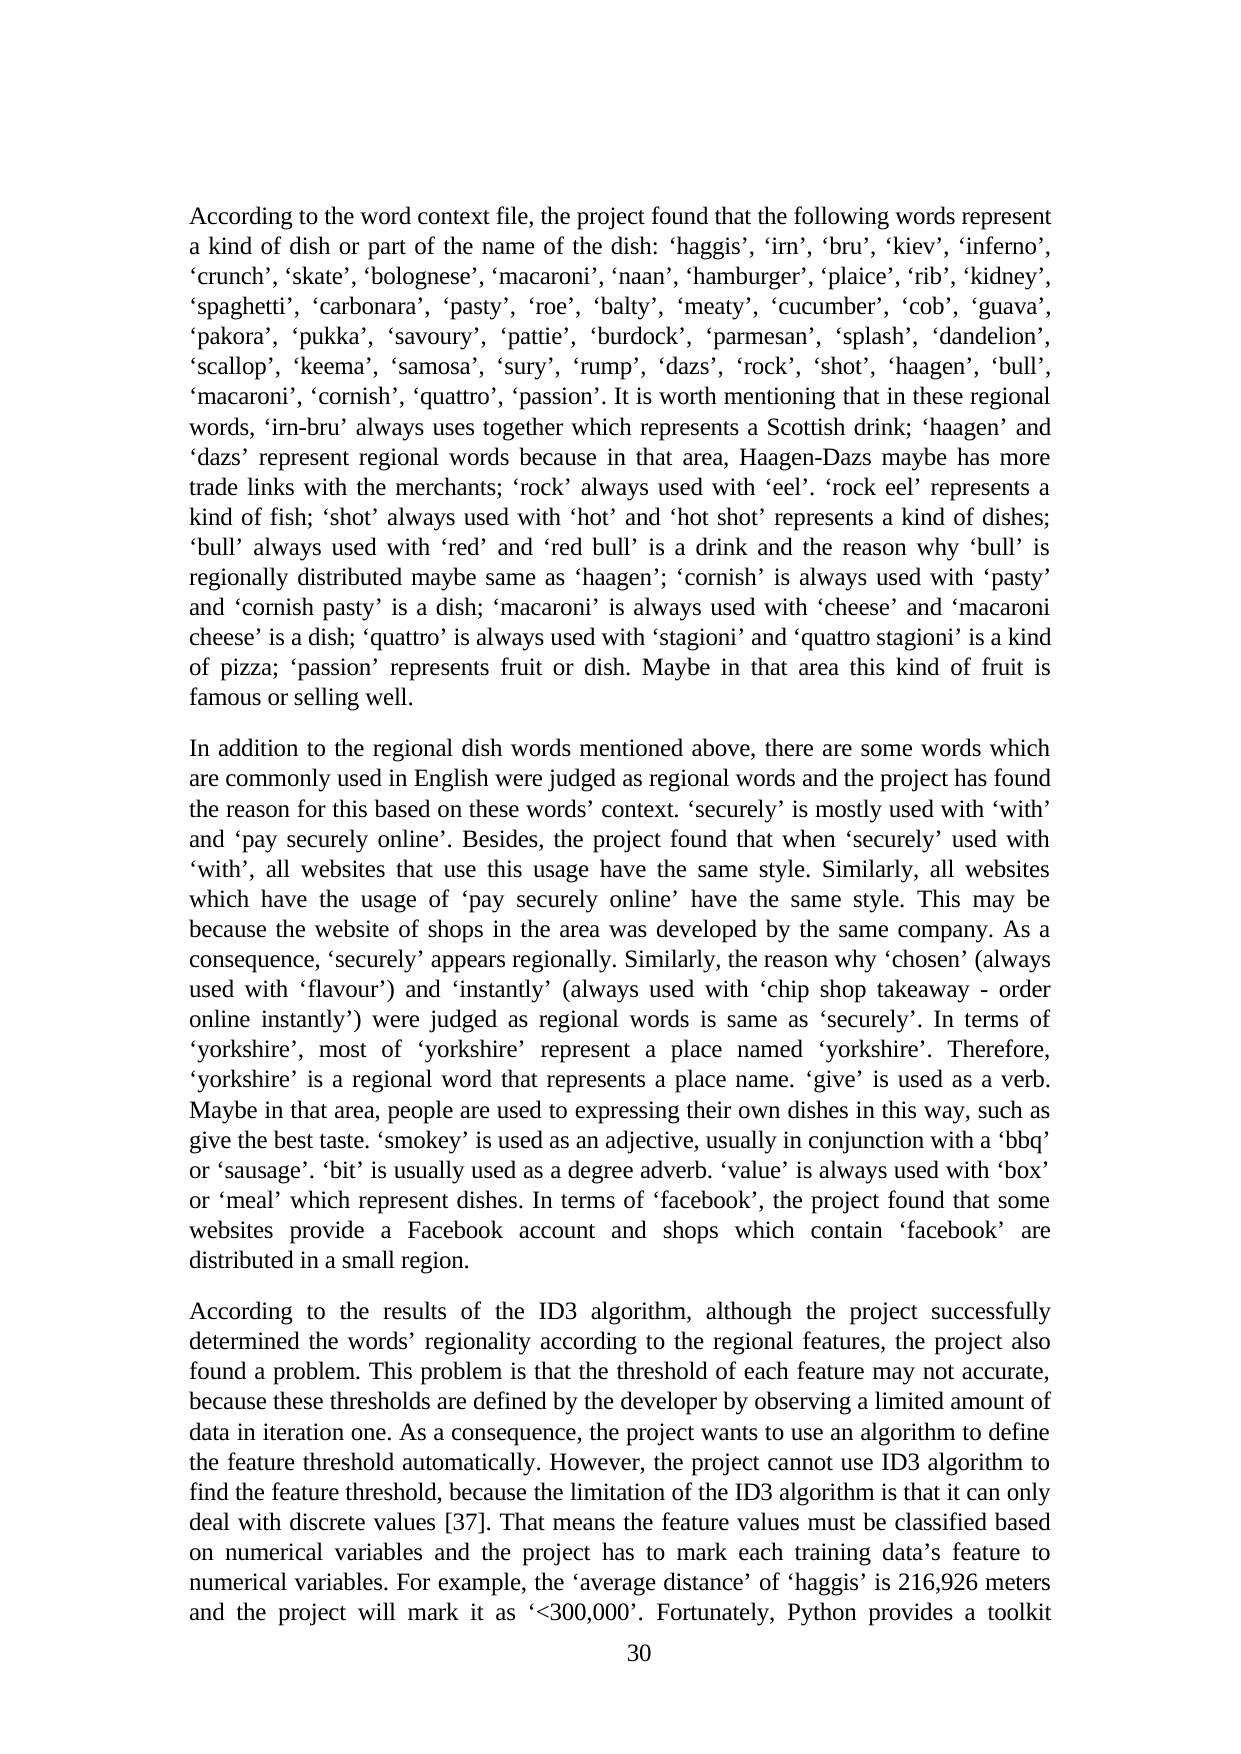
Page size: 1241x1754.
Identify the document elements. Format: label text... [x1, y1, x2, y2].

text In addition to the regional dish words mentioned above, there are some words which are commonly used in English were judged as regional words and the project has found the reason for this based on these words’ context. ‘securely’ is mostly used with ‘with’ and ‘pay securely online’. Besides, the project found that when ‘securely’ used with ‘with’, all websites that use this usage have the same style. Similarly, all websites which have the usage of ‘pay securely online’ have the same style. This may be because the website of shops in the area was developed by the same company. As a consequence, ‘securely’ appears regionally. Similarly, the reason why ‘chosen’ (always used with ‘flavour’) and ‘instantly’ (always used with ‘chip shop takeaway - order online instantly’) were judged as regional words is same as ‘securely’. In terms of ‘yorkshire’, most of ‘yorkshire’ represent a place named ‘yorkshire’. Therefore, ‘yorkshire’ is a regional word that represents a place name. ‘give’ is used as a verb. Maybe in that area, people are used to expressing their own dishes in this way, such as give the best taste. ‘smokey’ is used as an adjective, usually in conjunction with a ‘bbq’ or ‘sausage’. ‘bit’ is usually used as a degree adverb. ‘value’ is always used with ‘box’ or ‘meal’ which represent dishes. In terms of ‘facebook’, the project found that some websites provide a Facebook account and shops which contain ‘facebook’ are distributed in a small region. [189, 733, 1051, 1274]
text According to the word context file, the project found that the following words represent a kind of dish or part of the name of the dish: ‘haggis’, ‘irn’, ‘bru’, ‘kiev’, ‘inferno’, ‘crunch’, ‘skate’, ‘bolognese’, ‘macaroni’, ‘naan’, ‘hamburger’, ‘plaice’, ‘rib’, ‘kidney’, ‘spaghetti’, ‘carbonara’, ‘pasty’, ‘roe’, ‘balty’, ‘meaty’, ‘cucumber’, ‘cob’, ‘guava’, ‘pakora’, ‘pukka’, ‘savoury’, ‘pattie’, ‘burdock’, ‘parmesan’, ‘splash’, ‘dandelion’, ‘scallop’, ‘keema’, ‘samosa’, ‘sury’, ‘rump’, ‘dazs’, ‘rock’, ‘shot’, ‘haagen’, ‘bull’, ‘macaroni’, ‘cornish’, ‘quattro’, ‘passion’. It is worth mentioning that in these regional words, ‘irn-bru’ always uses together which represents a Scottish drink; ‘haagen’ and ‘dazs’ represent regional words because in that area, Haagen-Dazs maybe has more trade links with the merchants; ‘rock’ always used with ‘eel’. ‘rock eel’ represents a kind of fish; ‘shot’ always used with ‘hot’ and ‘hot shot’ represents a kind of dishes; ‘bull’ always used with ‘red’ and ‘red bull’ is a drink and the reason why ‘bull’ is regionally distributed maybe same as ‘haagen’; ‘cornish’ is always used with ‘pasty’ and ‘cornish pasty’ is a dish; ‘macaroni’ is always used with ‘cheese’ and ‘macaroni cheese’ is a dish; ‘quattro’ is always used with ‘stagioni’ and ‘quattro stagioni’ is a kind of pizza; ‘passion’ represents fruit or dish. Maybe in that area this kind of fruit is famous or selling well. [189, 201, 1051, 711]
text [189, 1296, 1051, 1626]
